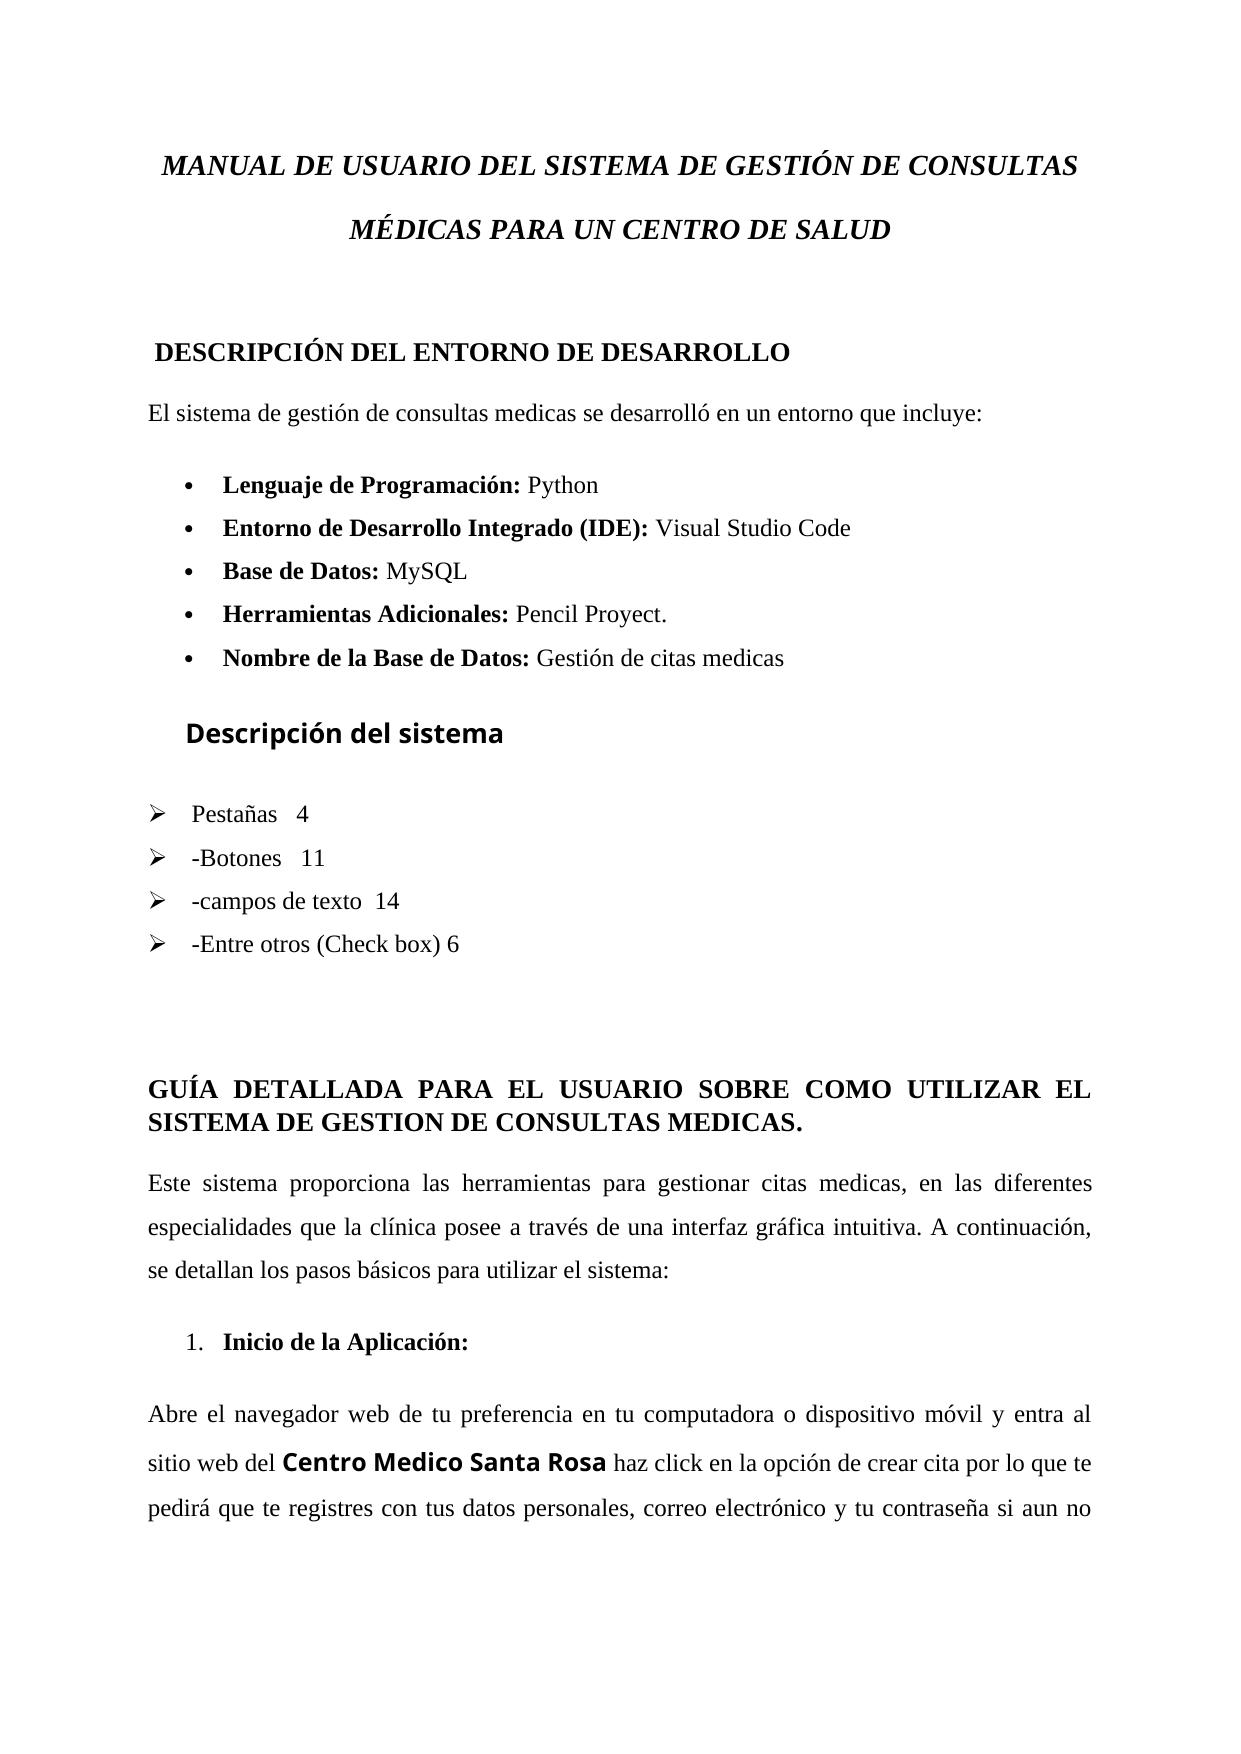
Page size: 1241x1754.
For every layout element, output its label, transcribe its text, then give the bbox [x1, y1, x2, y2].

text El sistema de gestión de consultas medicas se desarrolló en un entorno que incluye: [148, 398, 1093, 427]
list -Botones 11 [148, 843, 1093, 871]
subtitle DESCRIPCIÓN DEL ENTORNO DE DESARROLLO [148, 336, 1093, 367]
list Herramientas Adicionales: Pencil Proyect. [185, 599, 1093, 628]
list Inicio de la Aplicación: [185, 1327, 1093, 1356]
subtitle MÉDICAS PARA UN CENTRO DE SALUD [148, 212, 1093, 246]
subtitle MANUAL DE USUARIO DEL SISTEMA DE GESTIÓN DE CONSULTAS [148, 148, 1093, 181]
list Entorno de Desarrollo Integrado (IDE): Visual Studio Code [185, 513, 1093, 542]
list Nombre de la Base de Datos: Gestión de citas medicas [185, 643, 1093, 671]
subtitle GUÍA DETALLADA PARA EL USUARIO SOBRE COMO UTILIZAR EL SISTEMA DE GESTION DE CONSULTAS MEDICAS. [148, 1073, 1093, 1137]
list Base de Datos: MySQL [185, 556, 1093, 585]
list Lenguaje de Programación: Python [185, 470, 1093, 499]
list -Entre otros (Check box) 6 [148, 929, 1093, 958]
text Este sistema proporciona las herramientas para gestionar citas medicas, en las diferentes especialidades que la clínica posee a través de una interfaz gráfica intuitiva. A continuación, se detallan los pasos básicos para utilizar el sistema: [148, 1168, 1093, 1283]
list Pestañas 4 [148, 799, 1093, 828]
list Descripción del sistema [185, 715, 1093, 752]
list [148, 1399, 1093, 1522]
list -campos de texto 14 [148, 886, 1093, 914]
